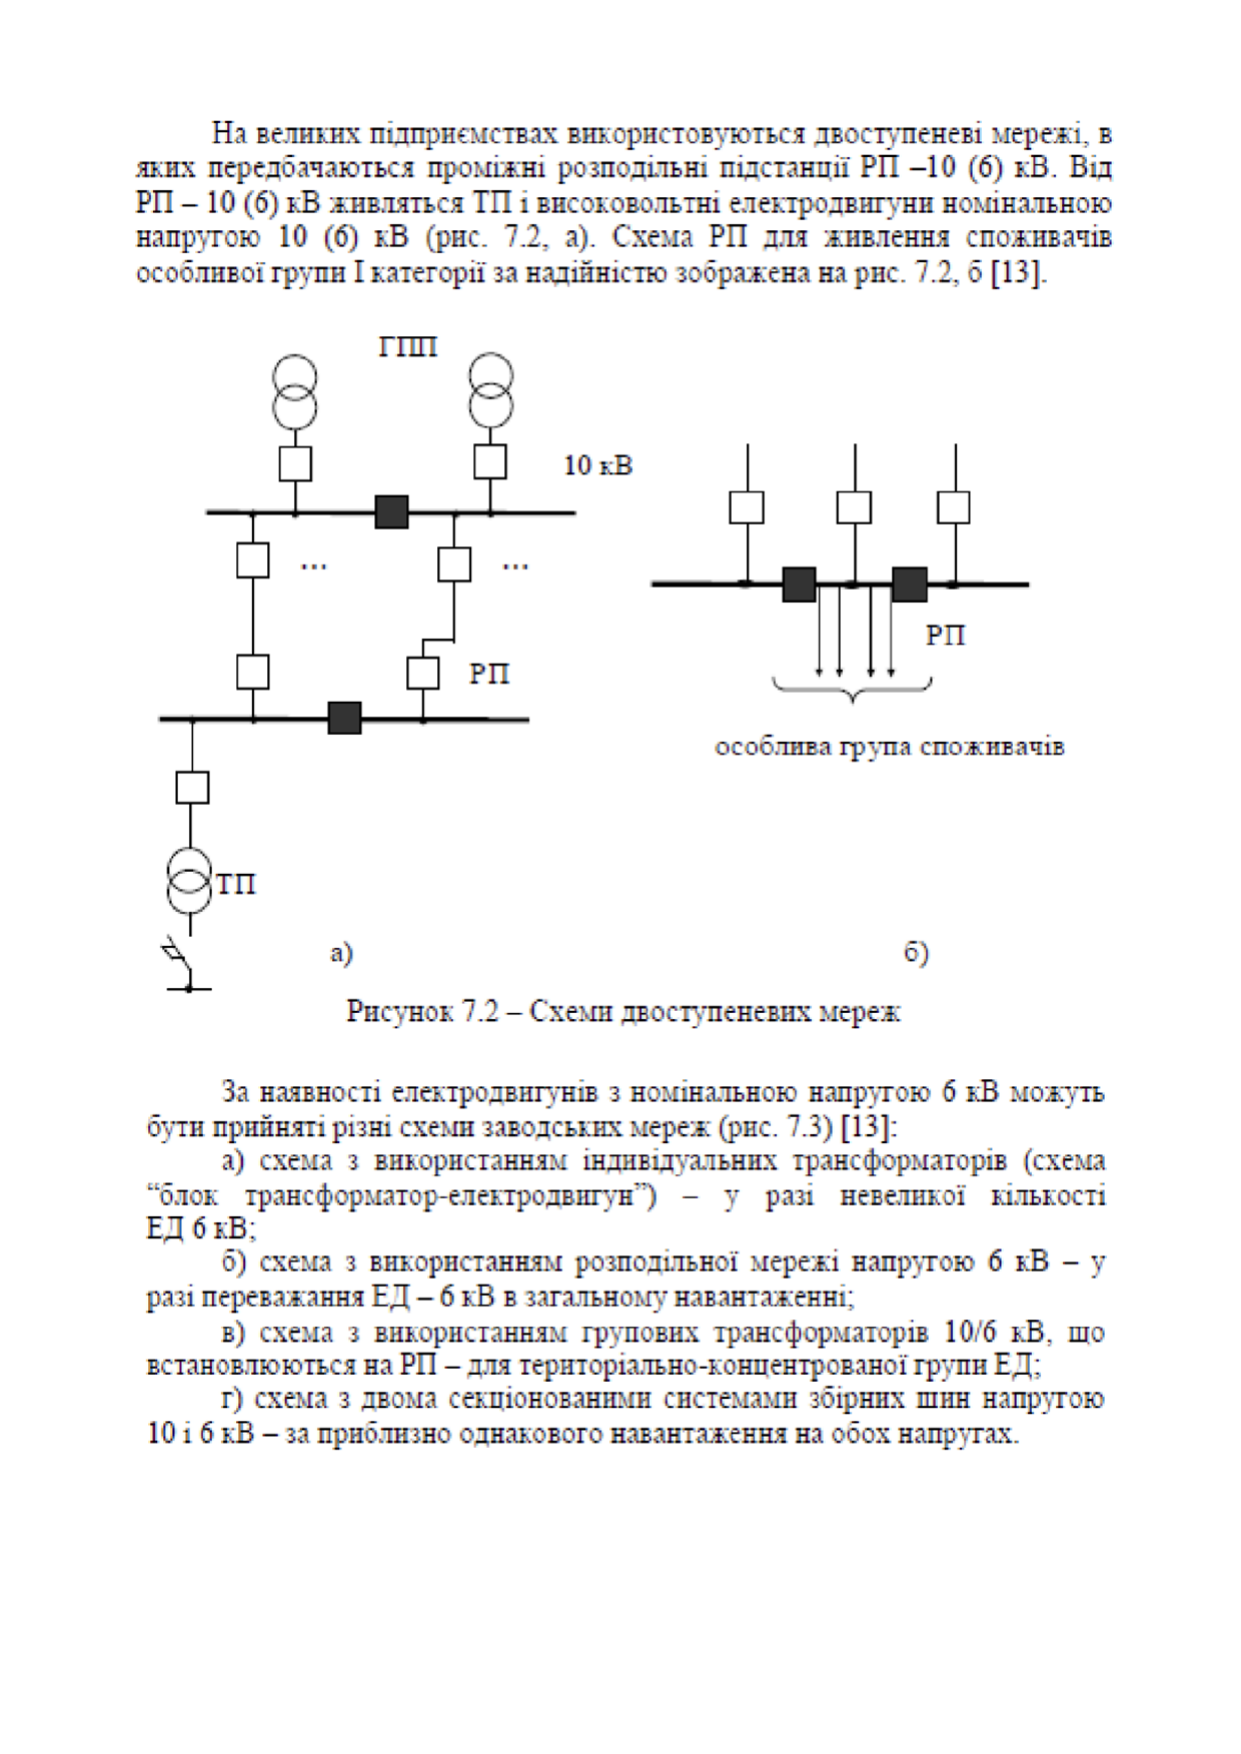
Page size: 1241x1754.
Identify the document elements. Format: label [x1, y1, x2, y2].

picture [118, 88, 1159, 1050]
picture [132, 1051, 1137, 1478]
